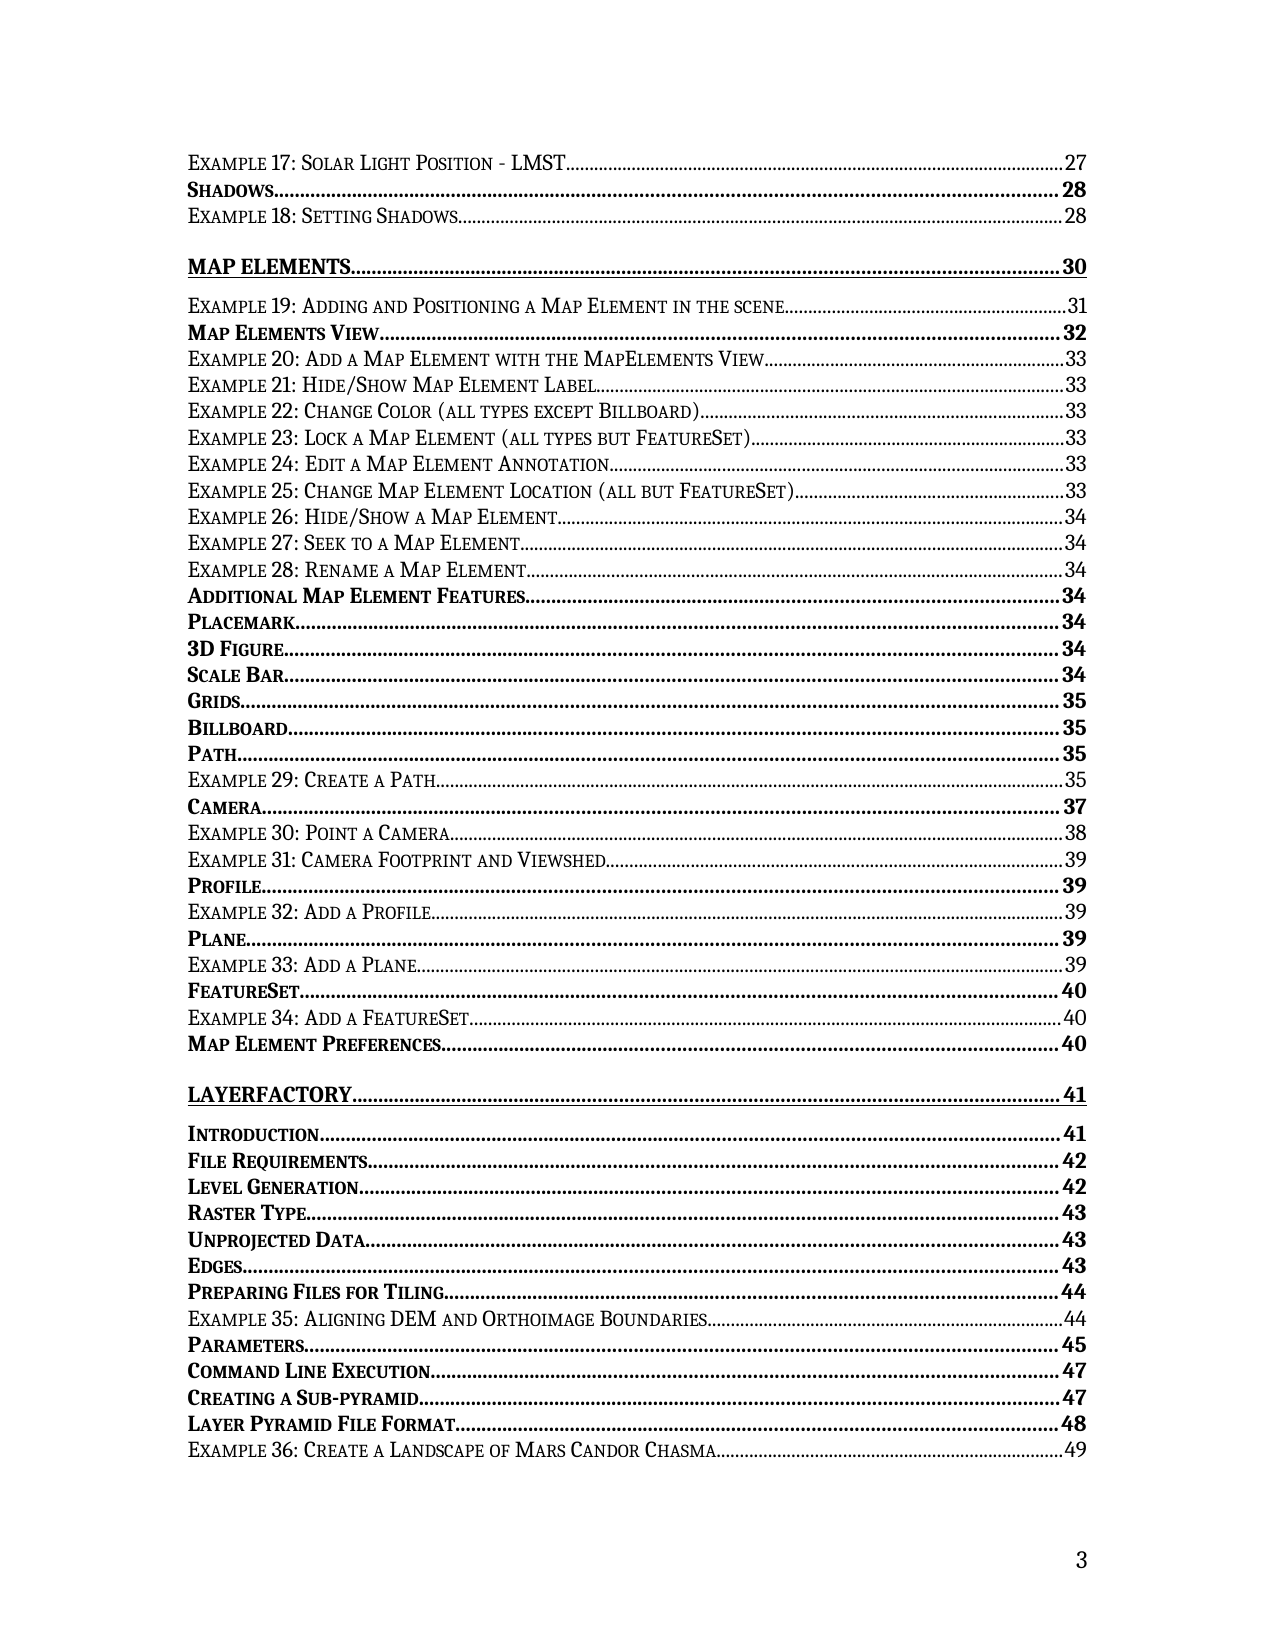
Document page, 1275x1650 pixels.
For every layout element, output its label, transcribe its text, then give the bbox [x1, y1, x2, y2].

text Example 18: Setting Shadows 28 [187, 203, 1087, 229]
text LayerFactory 41 [187, 1082, 1087, 1105]
text 3D Figure 34 [187, 636, 1087, 662]
text Example 32: Add a Profile 39 [187, 899, 1087, 925]
text Example 26: Hide/Show a Map Element 34 [187, 504, 1087, 530]
text Example 27: Seek to a Map Element 34 [187, 530, 1087, 556]
text Example 35: Aligning DEM and Orthoimage Boundaries 44 [187, 1306, 1087, 1332]
text Additional Map Element Features 34 [187, 583, 1087, 609]
text Level Generation 42 [187, 1174, 1087, 1200]
text Plane 39 [187, 925, 1087, 952]
text Example 29: Create a Path 35 [187, 767, 1087, 794]
text Raster Type 43 [187, 1200, 1087, 1226]
text Camera 37 [187, 794, 1087, 820]
text Example 19: Adding and Positioning a Map Element in the scene 31 [187, 293, 1087, 319]
text Example 25: Change Map Element Location (all but FeatureSet) 33 [187, 477, 1087, 504]
text Example 30: Point a Camera 38 [187, 820, 1087, 846]
text Placemark 34 [187, 609, 1087, 636]
text Example 31: Camera Footprint and Viewshed 39 [187, 846, 1087, 873]
text Creating a Sub-pyramid 47 [187, 1384, 1087, 1411]
text Shadows 28 [187, 176, 1087, 203]
text Grids 35 [187, 688, 1087, 714]
text Scale Bar 34 [187, 662, 1087, 688]
text Map Element Preferences 40 [187, 1031, 1087, 1057]
text Profile 39 [187, 873, 1087, 899]
text Unprojected Data 43 [187, 1226, 1087, 1253]
text Map Elements 30 [187, 254, 1087, 277]
text Layer Pyramid File Format 48 [187, 1411, 1087, 1437]
text File Requirements 42 [187, 1147, 1087, 1174]
text Introduction 41 [187, 1121, 1087, 1147]
text Path 35 [187, 741, 1087, 767]
text Example 34: Add a FeatureSet 40 [187, 1004, 1087, 1031]
text Example 36: Create a Landscape of Mars Candor Chasma 49 [187, 1437, 1087, 1464]
text FeatureSet 40 [187, 978, 1087, 1004]
text Example 17: Solar Light Position - LMST 27 [187, 150, 1087, 176]
text Preparing Files for Tiling 44 [187, 1279, 1087, 1306]
text Edges 43 [187, 1253, 1087, 1279]
text Example 28: Rename a Map Element 34 [187, 556, 1087, 583]
text Example 21: Hide/Show Map Element Label 33 [187, 372, 1087, 398]
text Command Line Execution 47 [187, 1358, 1087, 1384]
text Example 23: Lock a Map Element (all types but FeatureSet) 33 [187, 425, 1087, 451]
text Parameters 45 [187, 1332, 1087, 1358]
text Example 22: Change Color (all types except Billboard) 33 [187, 398, 1087, 425]
text Example 20: Add a Map Element with the MapElements View 33 [187, 346, 1087, 372]
text Map Elements View 32 [187, 319, 1087, 346]
text Example 24: Edit a Map Element Annotation 33 [187, 451, 1087, 477]
text Billboard 35 [187, 714, 1087, 741]
text Example 33: Add a Plane 39 [187, 952, 1087, 978]
